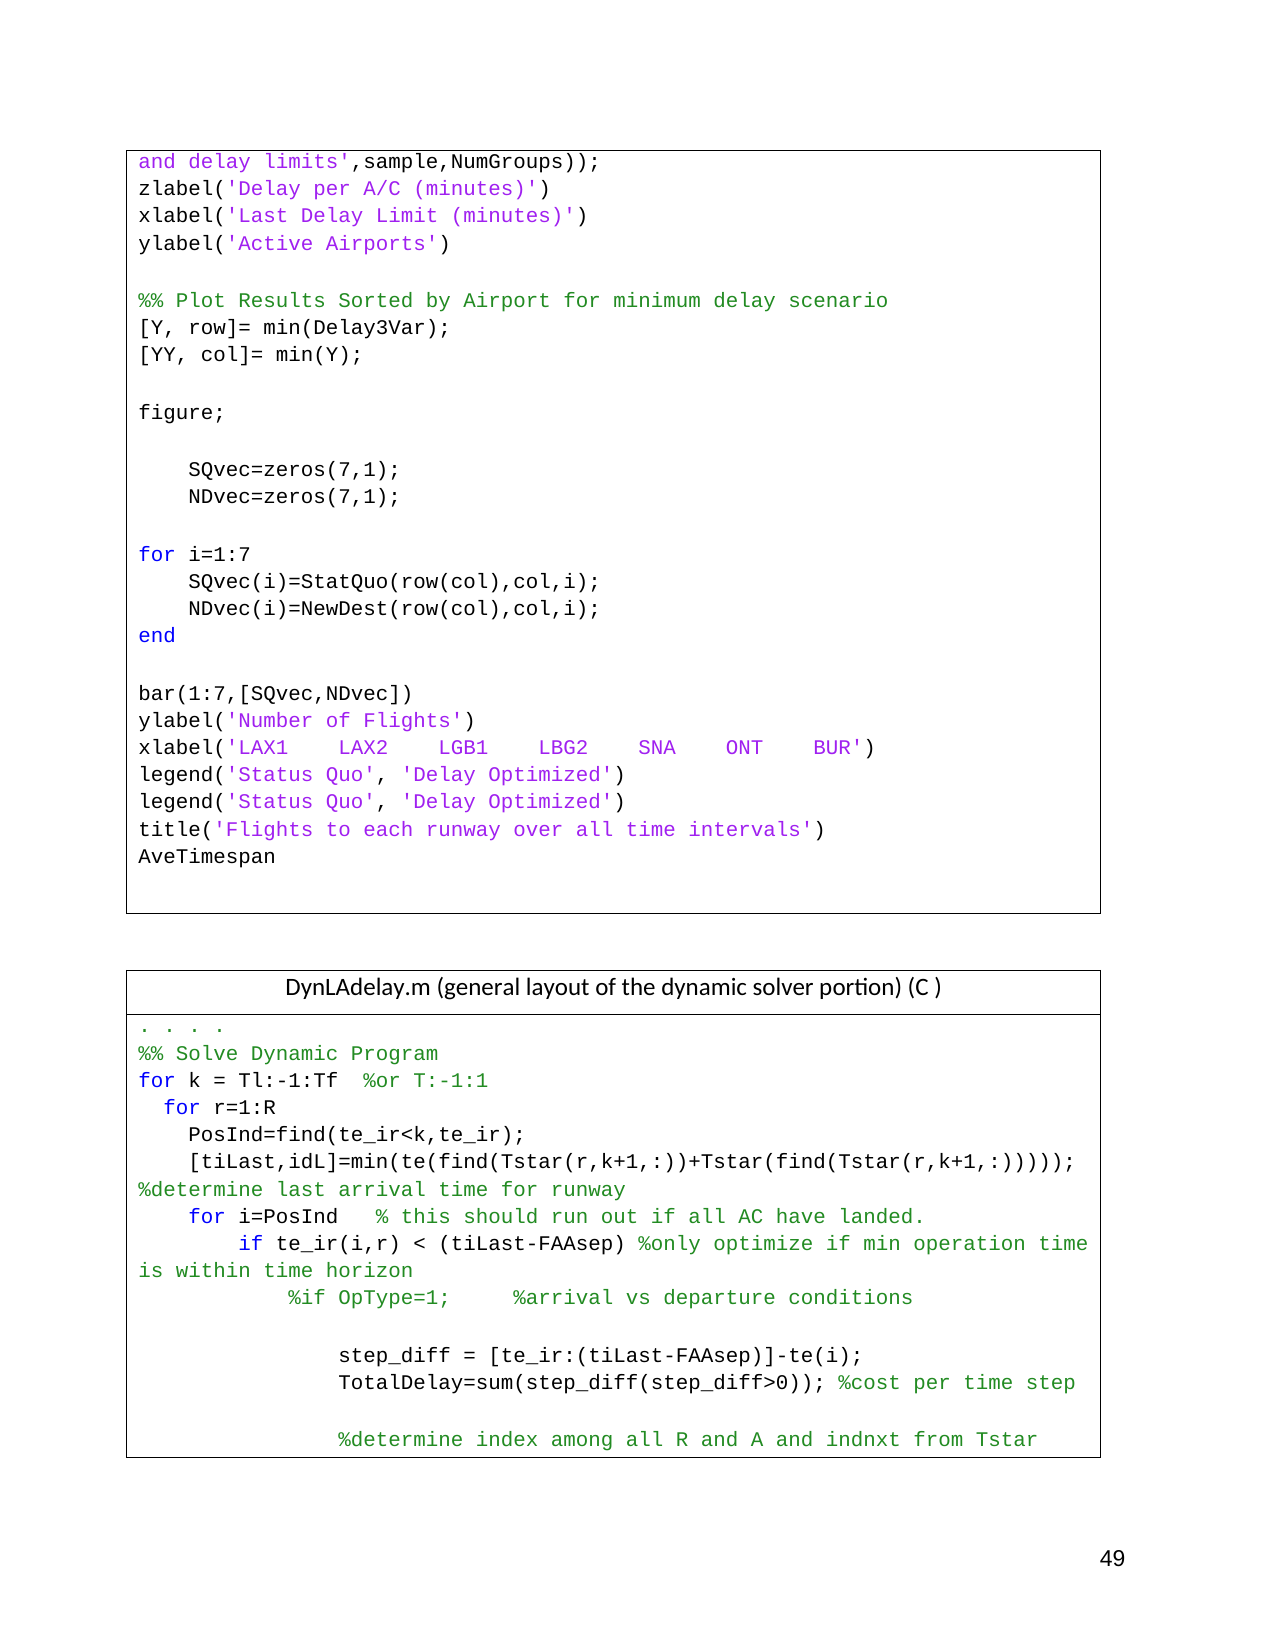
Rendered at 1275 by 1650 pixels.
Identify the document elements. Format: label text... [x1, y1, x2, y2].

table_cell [127, 1015, 1100, 1457]
table_header DynLAdelay.m (general layout of the dynamic solver portion) (C ) [127, 971, 1100, 1014]
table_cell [127, 151, 1100, 912]
